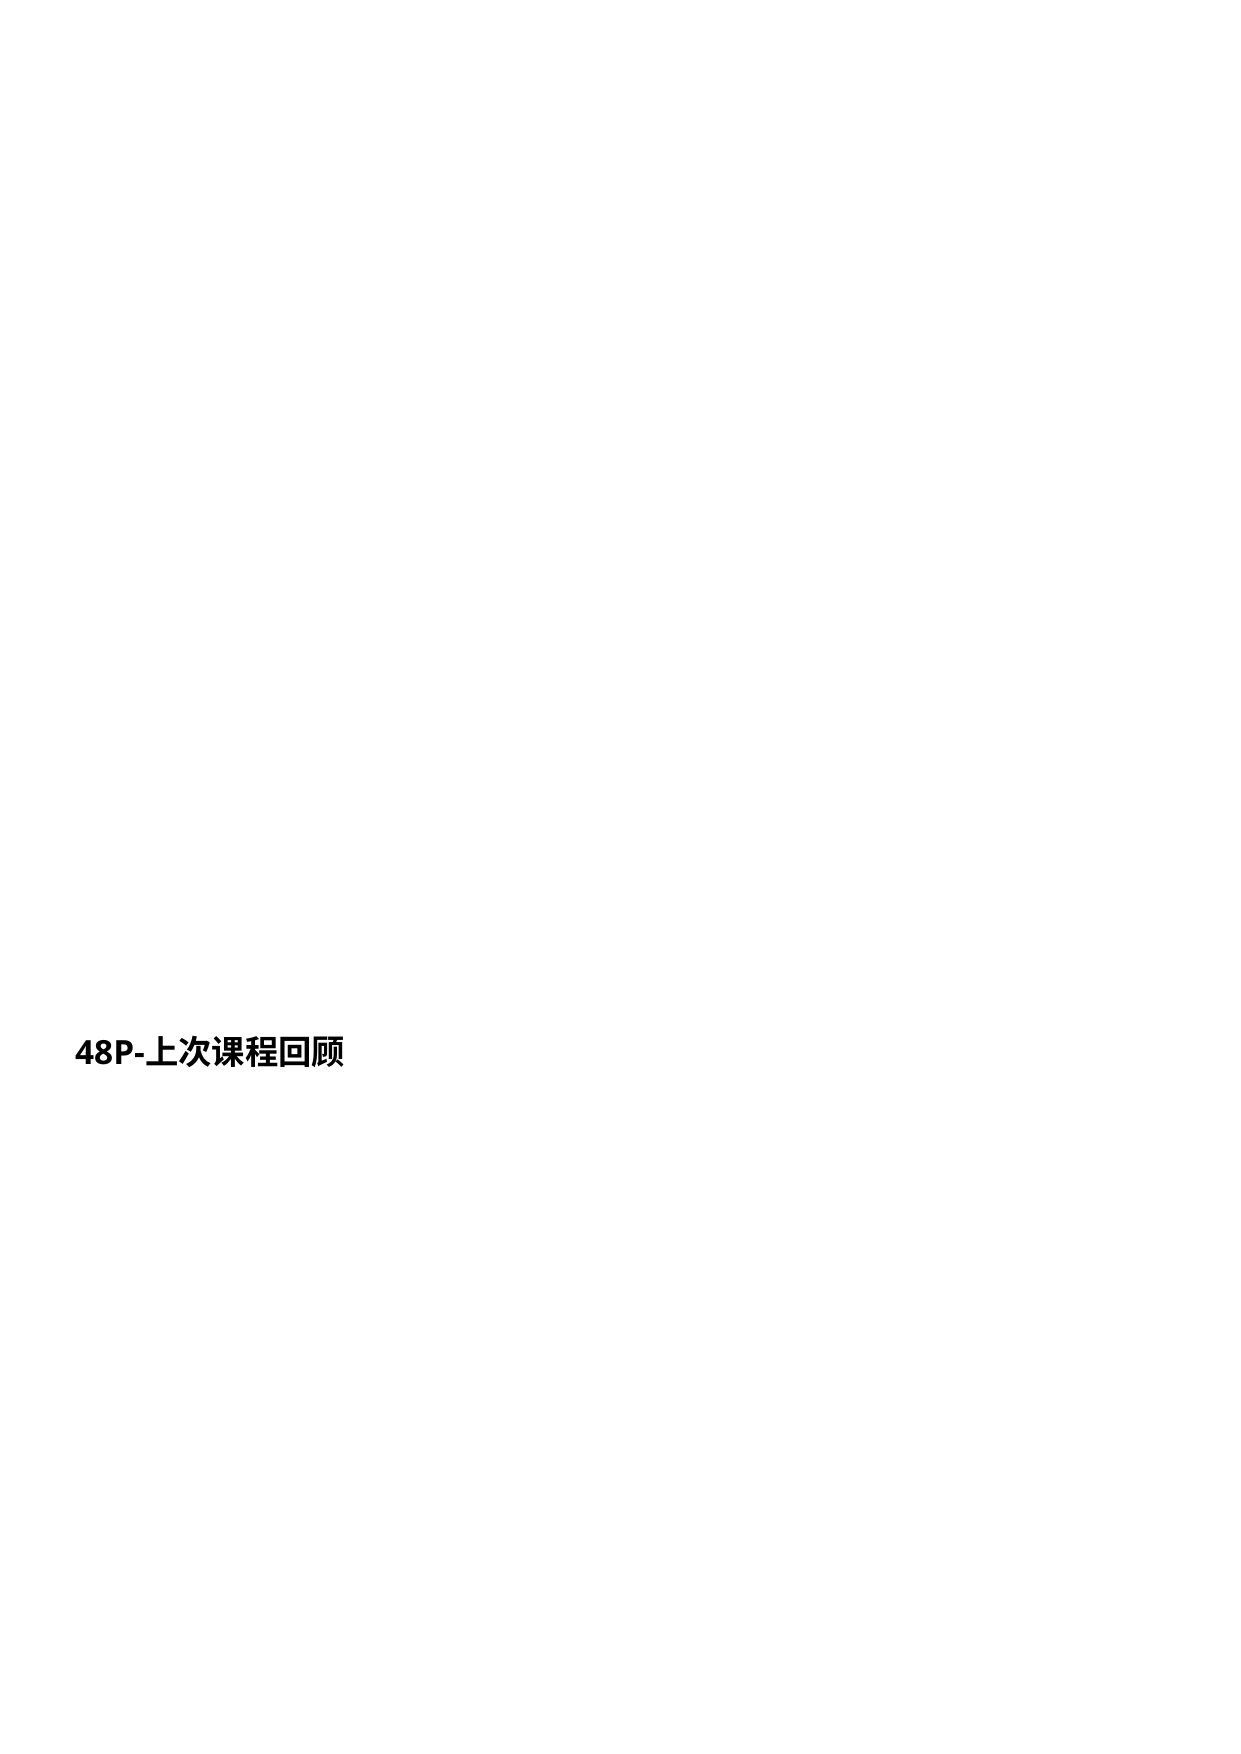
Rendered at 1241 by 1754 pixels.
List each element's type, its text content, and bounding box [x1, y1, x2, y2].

subtitle 48P-上次课程回顾 [75, 1018, 1165, 1083]
